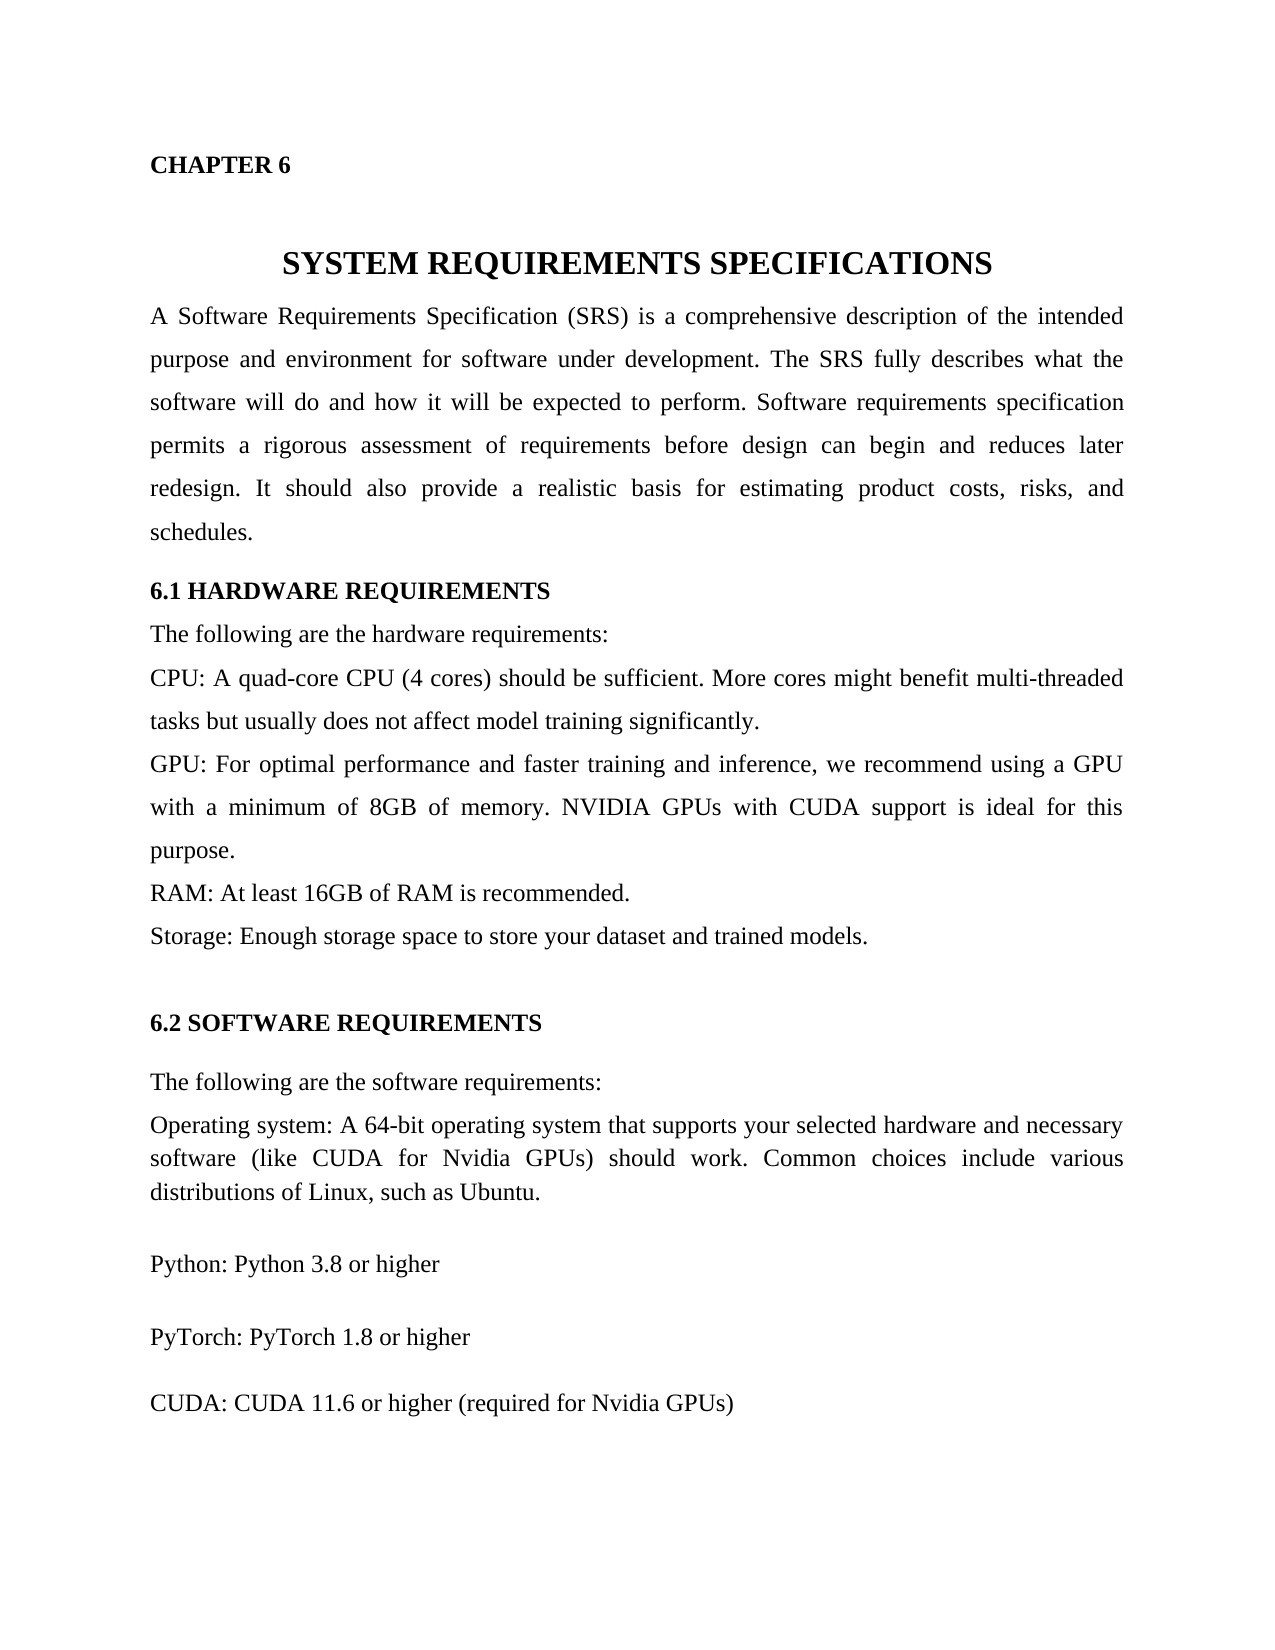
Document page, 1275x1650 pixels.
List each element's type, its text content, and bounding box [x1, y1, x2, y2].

text A Software Requirements Specification (SRS) is a comprehensive description of the intended purpose and environment for software under development. The SRS fully describes what the software will do and how it will be expected to perform. Software requirements specification permits a rigorous assessment of requirements before design can begin and reduces later redesign. It should also provide a realistic basis for estimating product costs, risks, and schedules. [150, 301, 1125, 545]
text Operating system: A 64-bit operating system that supports your selected hardware and necessary software (like CUDA for Nvidia GPUs) should work. Common choices include various distributions of Linux, such as Ubuntu. [150, 1111, 1125, 1205]
text RAM: At least 16GB of RAM is recommended. [150, 878, 1125, 907]
text CPU: A quad-core CPU (4 cores) should be sufficient. More cores might benefit multi-threaded tasks but usually does not affect model training significantly. [150, 663, 1125, 734]
text 6.1 HARDWARE REQUIREMENTS [150, 576, 1125, 605]
text Storage: Enough storage space to store your dataset and trained models. [150, 921, 1125, 950]
text SYSTEM REQUIREMENTS SPECIFICATIONS [150, 243, 1125, 282]
text CHAPTER 6 [150, 150, 1125, 179]
text The following are the software requirements: [150, 1067, 1125, 1096]
text GPU: For optimal performance and faster training and inference, we recommend using a GPU with a minimum of 8GB of memory. NVIDIA GPUs with CUDA support is ideal for this purpose. [150, 749, 1125, 864]
text 6.2 SOFTWARE REQUIREMENTS [150, 1008, 1125, 1036]
text The following are the hardware requirements: [150, 619, 1125, 648]
text Python: Python 3.8 or higher [150, 1249, 1125, 1278]
text CUDA: CUDA 11.6 or higher (required for Nvidia GPUs) [150, 1388, 1125, 1417]
text PyTorch: PyTorch 1.8 or higher [150, 1322, 1125, 1351]
